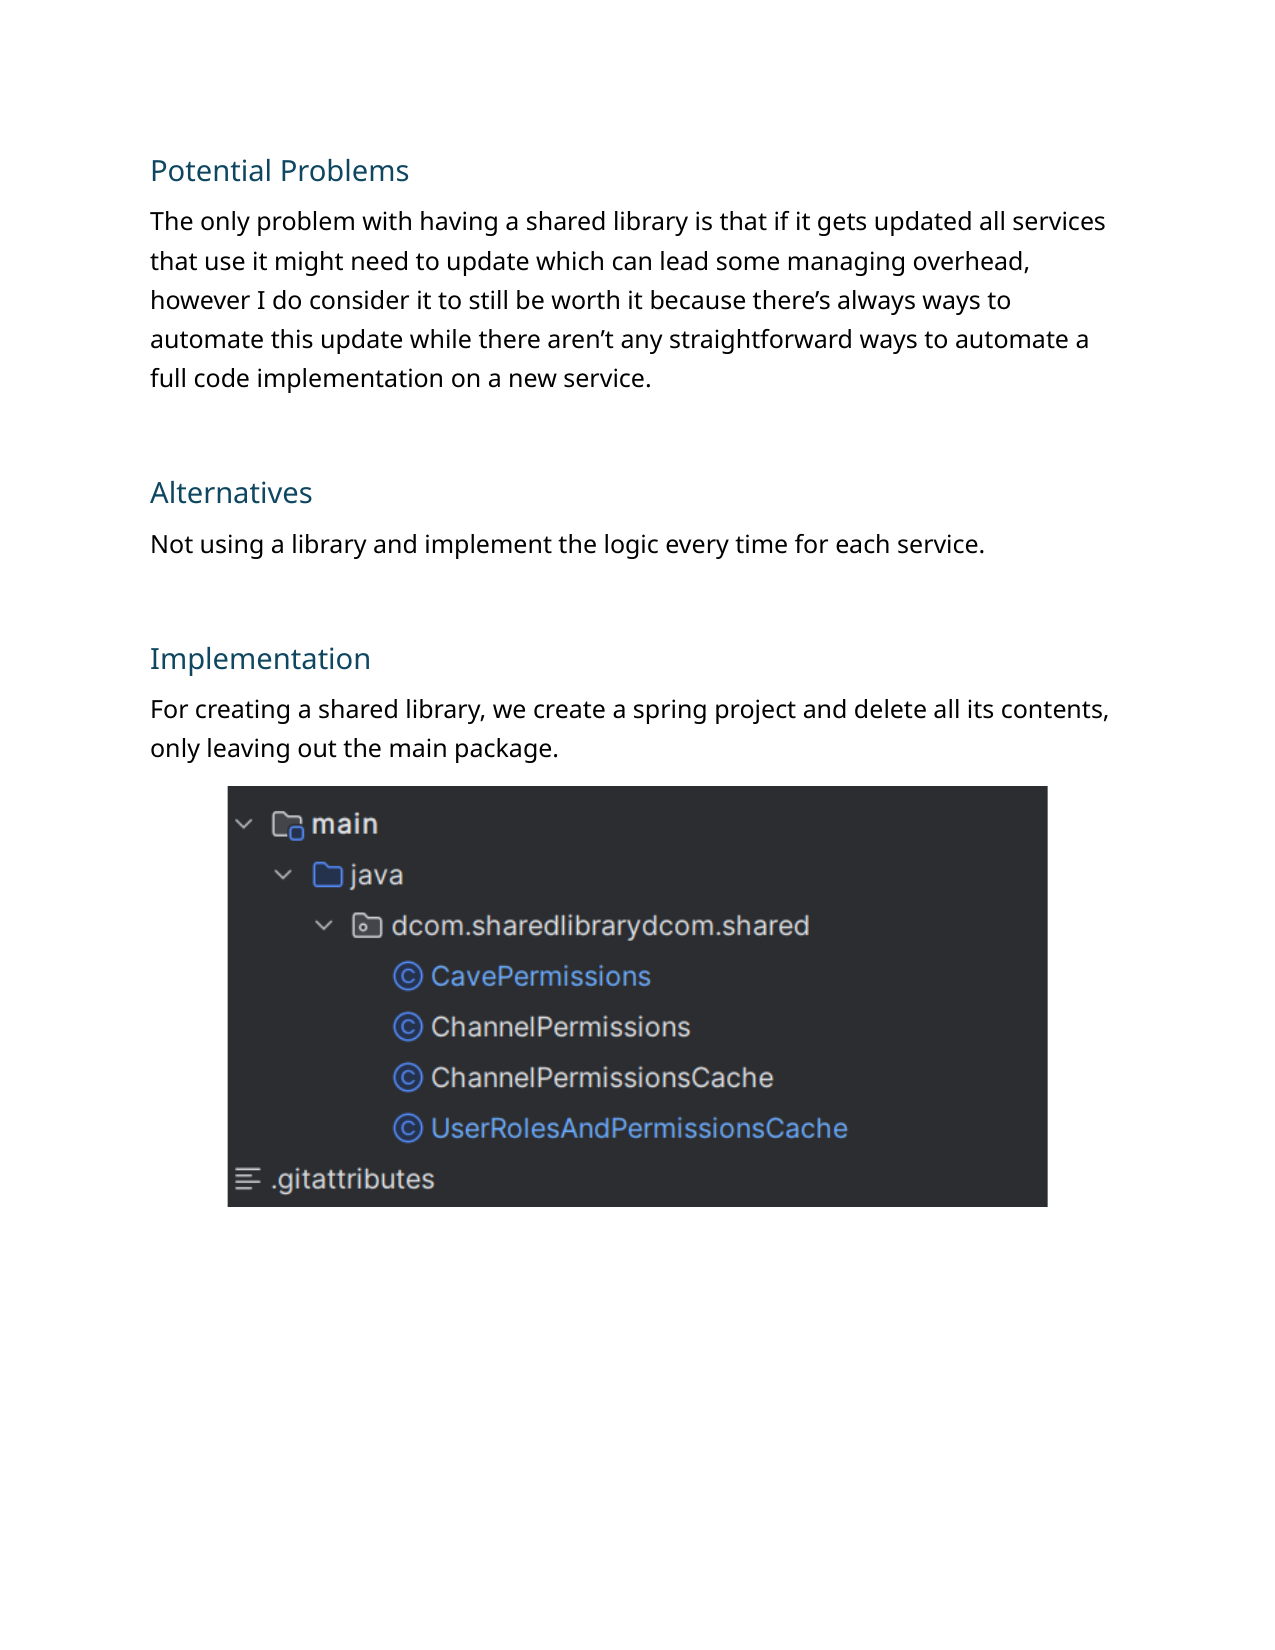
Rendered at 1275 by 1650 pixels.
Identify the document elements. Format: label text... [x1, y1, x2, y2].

subtitle Alternatives [150, 472, 1125, 512]
subtitle Implementation [150, 638, 1125, 678]
picture [227, 786, 1048, 1207]
text The only problem with having a shared library is that if it gets updated all services that use it might need to update which can lead some managing overhead, however I do consider it to still be worth it because there’s always ways to automate this update while there aren’t any straightforward ways to automate a full code implementation on a new service. [150, 204, 1125, 395]
text Not using a library and implement the logic every time for each service. [150, 526, 1125, 560]
subtitle Potential Problems [150, 150, 1125, 190]
text For creating a shared library, we create a spring project and delete all its contents, only leaving out the main package. [150, 692, 1125, 765]
